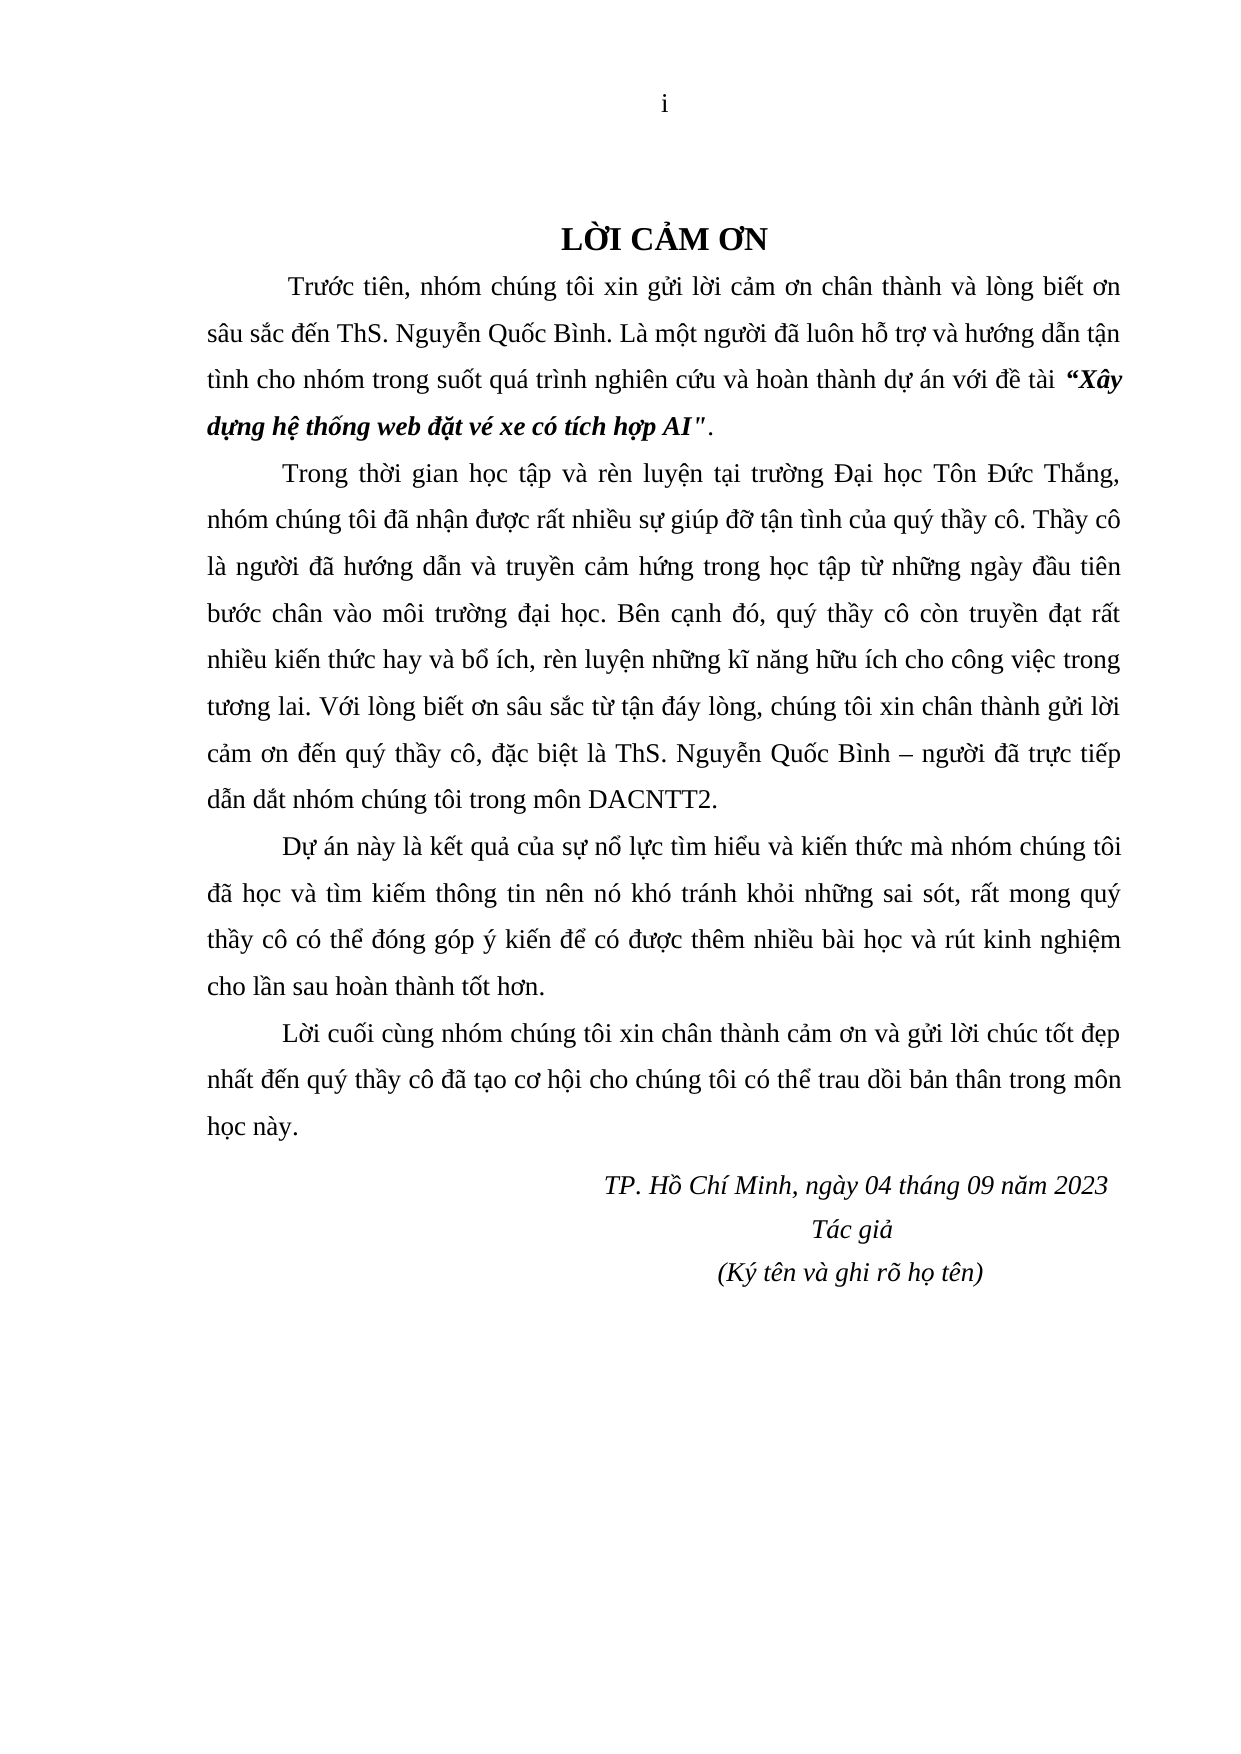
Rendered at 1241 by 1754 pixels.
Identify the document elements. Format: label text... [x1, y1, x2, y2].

text Dự án này là kết quả của sự nổ lực tìm hiểu và kiến thức mà nhóm chúng tôi đã học và tìm kiếm thông tin nên nó khó tránh khỏi những sai sót, rất mong quý thầy cô có thể đóng góp ý kiến để có được thêm nhiều bài học và rút kinh nghiệm cho lần sau hoàn thành tốt hơn. [207, 830, 1122, 1001]
text Lời cuối cùng nhóm chúng tôi xin chân thành cảm ơn và gửi lời chúc tốt đẹp nhất đến quý thầy cô đã tạo cơ hội cho chúng tôi có thể trau dồi bản thân trong môn học này. [207, 1017, 1122, 1141]
text LỜI CẢM ƠN [207, 219, 1122, 258]
text Trong thời gian học tập và rèn luyện tại trường Đại học Tôn Đức Thắng, nhóm chúng tôi đã nhận được rất nhiều sự giúp đỡ tận tình của quý thầy cô. Thầy cô là người đã hướng dẫn và truyền cảm hứng trong học tập từ những ngày đầu tiên bước chân vào môi trường đại học. Bên cạnh đó, quý thầy cô còn truyền đạt rất nhiều kiến thức hay và bổ ích, rèn luyện những kĩ năng hữu ích cho công việc trong tương lai. Với lòng biết ơn sâu sắc từ tận đáy lòng, chúng tôi xin chân thành gửi lời cảm ơn đến quý thầy cô, đặc biệt là ThS. Nguyễn Quốc Bình – người đã trực tiếp dẫn dắt nhóm chúng tôi trong môn DACNTT2. [207, 457, 1122, 814]
text Tác giả [582, 1213, 1122, 1244]
text (Ký tên và ghi rõ họ tên) [541, 1257, 1122, 1288]
text TP. Hồ Chí Minh, ngày 04 tháng 09 năm 2023 [582, 1169, 1122, 1200]
text Trước tiên, nhóm chúng tôi xin gửi lời cảm ơn chân thành và lòng biết ơn sâu sắc đến ThS. Nguyễn Quốc Bình. Là một người đã luôn hỗ trợ và hướng dẫn tận tình cho nhóm trong suốt quá trình nghiên cứu và hoàn thành dự án với đề tài “Xây dựng hệ thống web đặt vé xe có tích hợp AI". [207, 270, 1122, 441]
